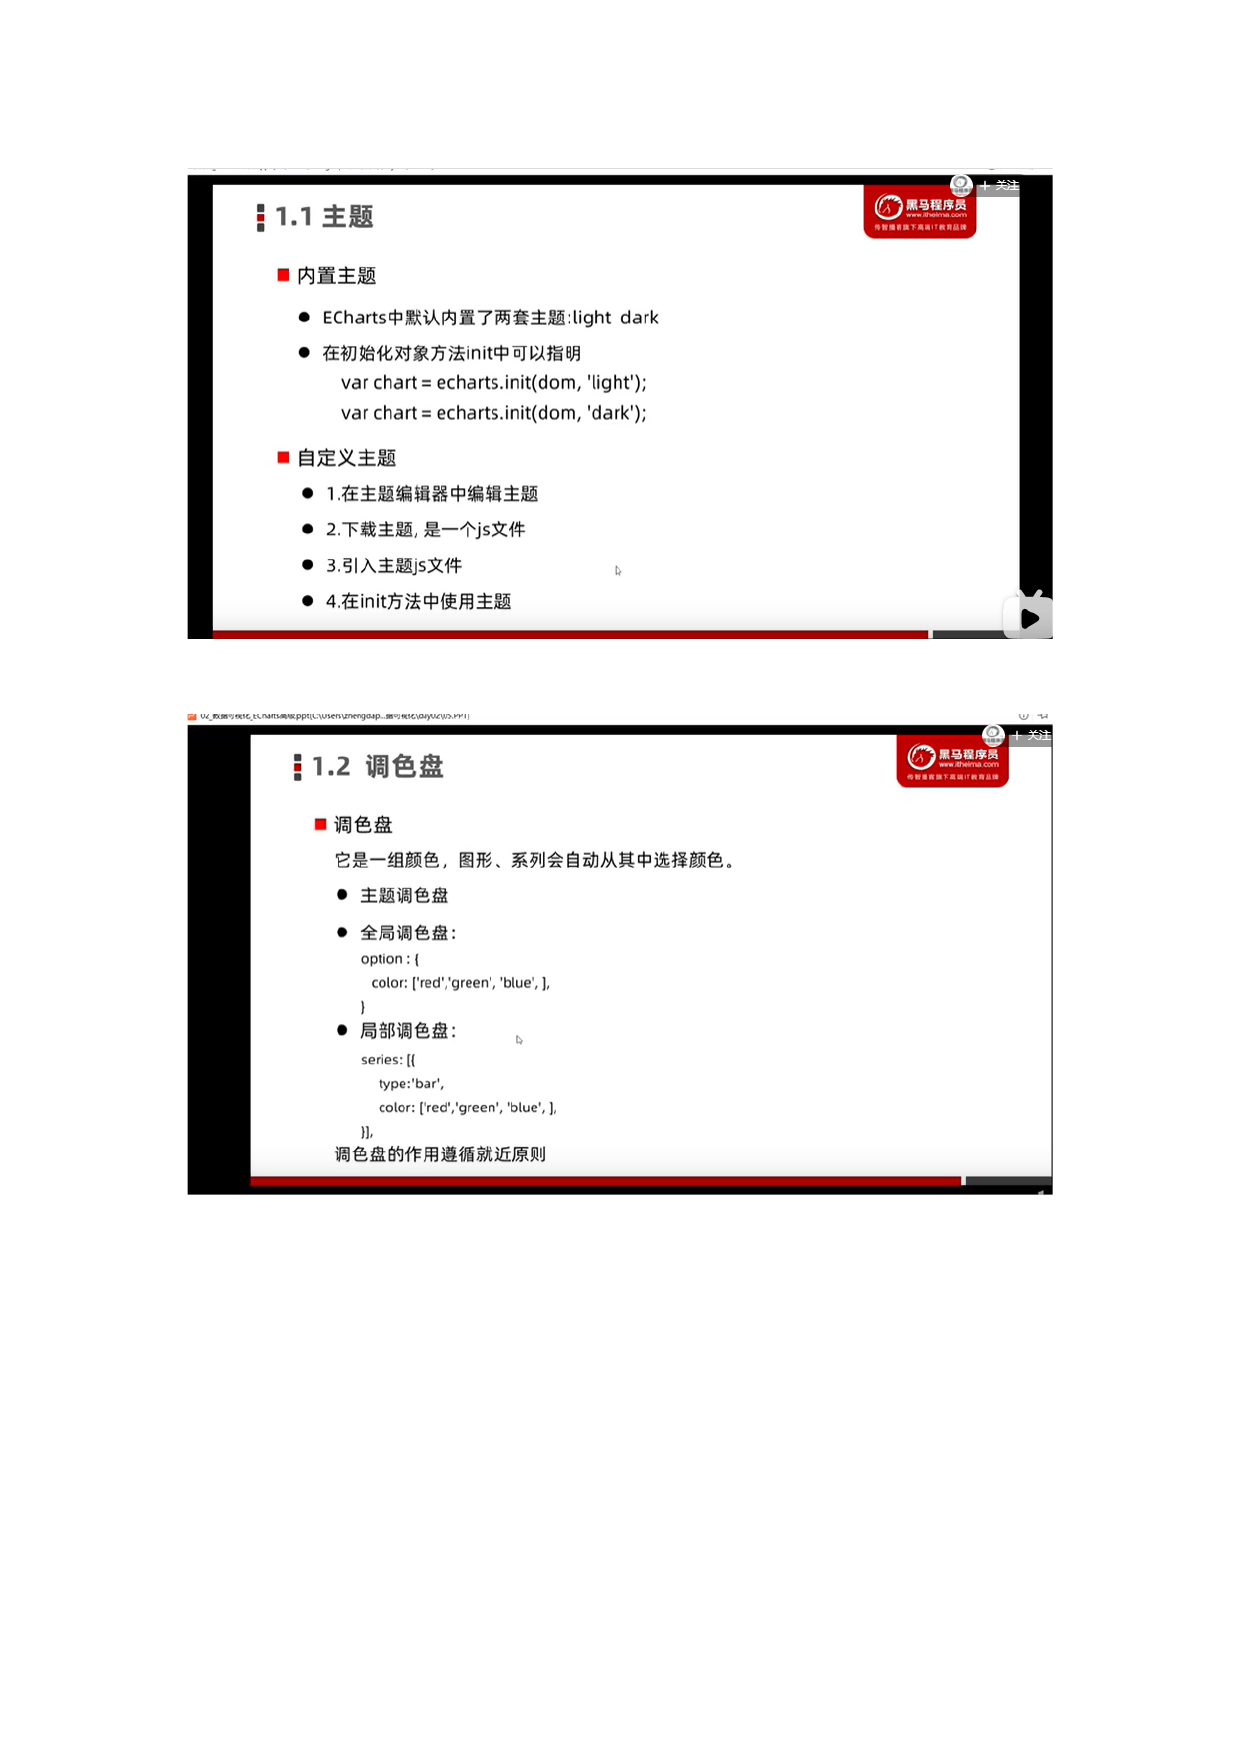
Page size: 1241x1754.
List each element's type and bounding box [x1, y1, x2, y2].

picture [187, 162, 1053, 639]
picture [187, 714, 1053, 1195]
